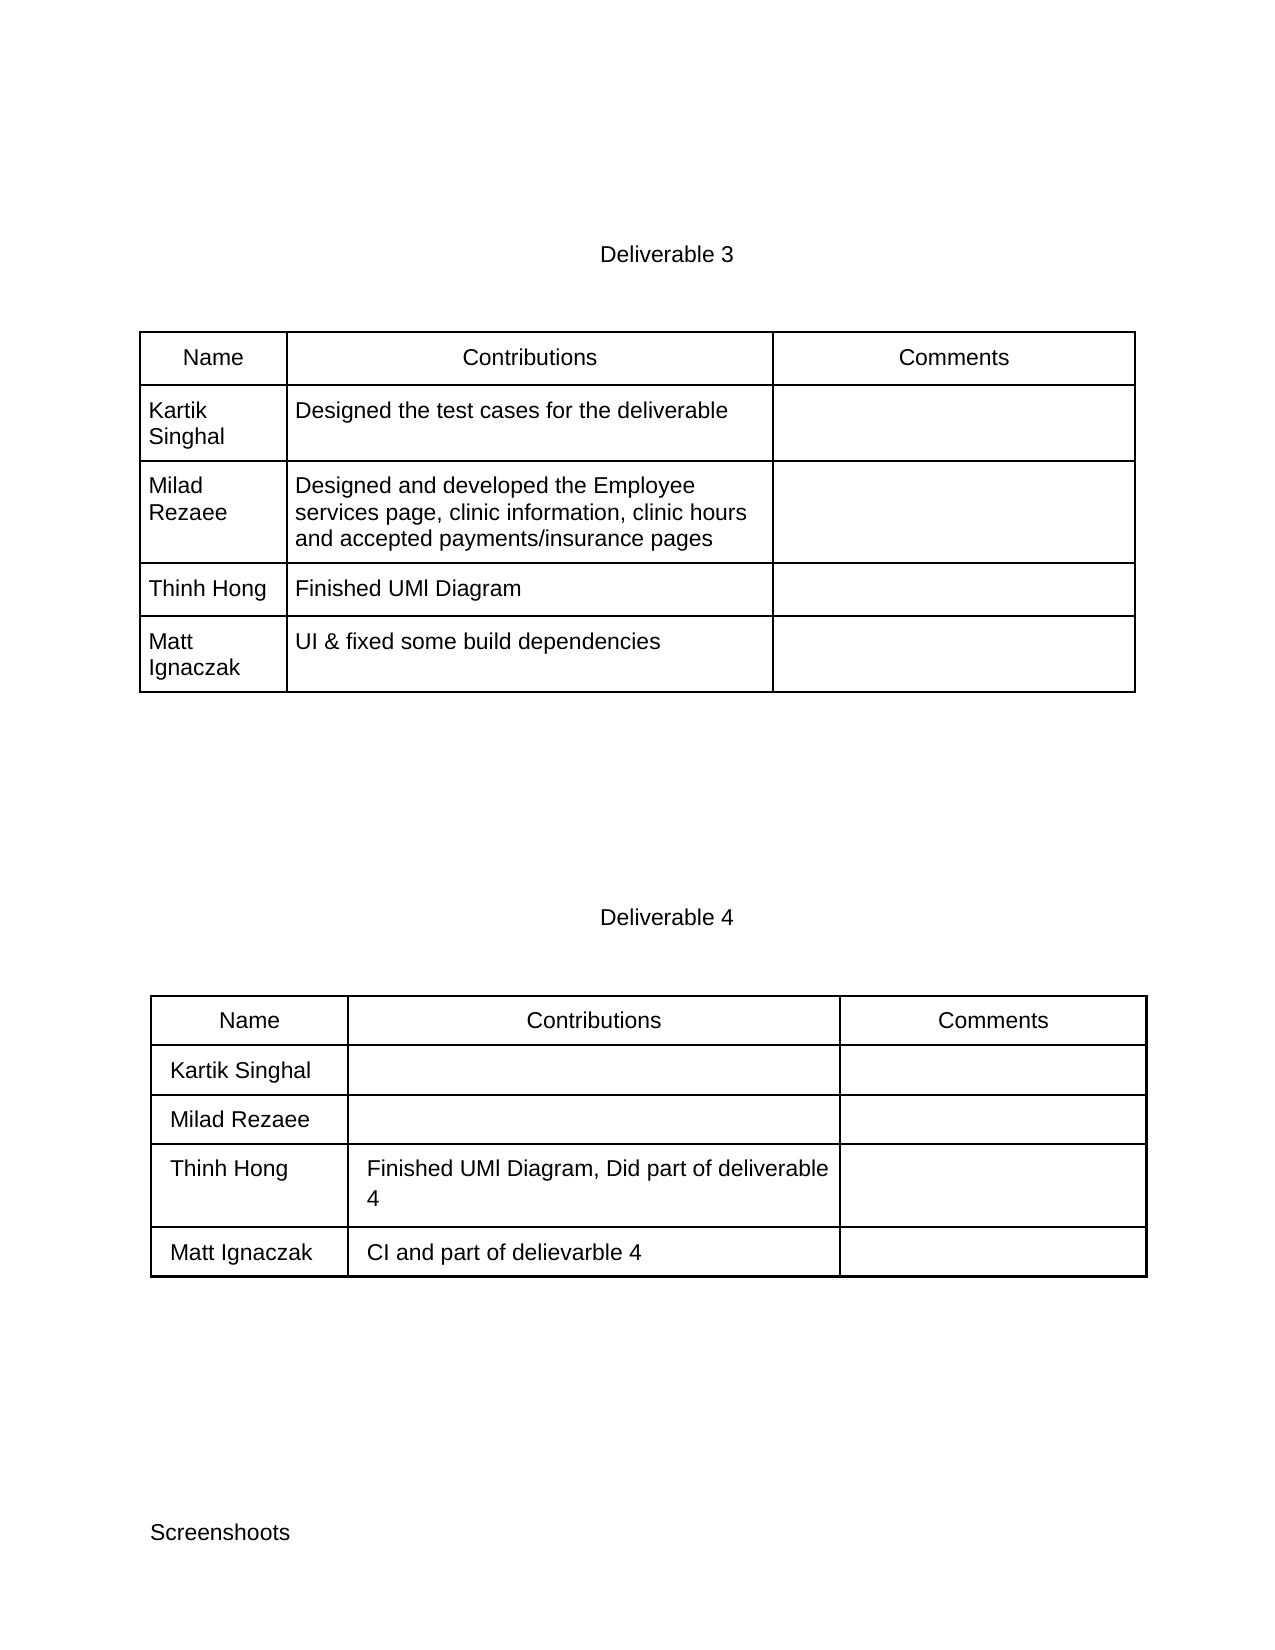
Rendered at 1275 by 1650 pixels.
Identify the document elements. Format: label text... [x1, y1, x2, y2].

table_header Comments [774, 333, 1134, 384]
table_cell Kartik Singhal [141, 386, 286, 460]
text Deliverable 4 [525, 904, 1125, 931]
table_cell Finished UMl Diagram [288, 564, 772, 615]
table_cell [841, 1228, 1145, 1275]
table_cell [774, 564, 1134, 615]
text Deliverable 3 [525, 241, 1125, 267]
table_cell UI & fixed some build dependencies [288, 617, 772, 691]
table_cell [349, 1046, 839, 1093]
table_cell Milad Rezaee [141, 462, 286, 562]
table_cell Finished UMl Diagram, Did part of deliverable 4 [349, 1145, 839, 1226]
table_header Contributions [288, 333, 772, 384]
table_header Contributions [349, 997, 839, 1044]
table_cell Kartik Singhal [152, 1046, 347, 1093]
table_cell [841, 1145, 1145, 1226]
table_cell Milad Rezaee [152, 1096, 347, 1143]
table_cell [841, 1046, 1145, 1093]
table_header Name [152, 997, 347, 1044]
table_cell [349, 1096, 839, 1143]
table_cell Designed the test cases for the deliverable [288, 386, 772, 460]
table_cell Thinh Hong [152, 1145, 347, 1226]
table_cell [841, 1096, 1145, 1143]
table_cell Matt Ignaczak [152, 1228, 347, 1275]
table_cell Designed and developed the Employee services page, clinic information, clinic hours and accepted payments/insurance pages [288, 462, 772, 562]
text Screenshoots [150, 1519, 1125, 1545]
table_cell Thinh Hong [141, 564, 286, 615]
table_cell [774, 617, 1134, 691]
table_cell [774, 386, 1134, 460]
table_cell [774, 462, 1134, 562]
table_header Comments [841, 997, 1145, 1044]
table_cell Matt Ignaczak [141, 617, 286, 691]
table_header Name [141, 333, 286, 384]
table_cell CI and part of delievarble 4 [349, 1228, 839, 1275]
